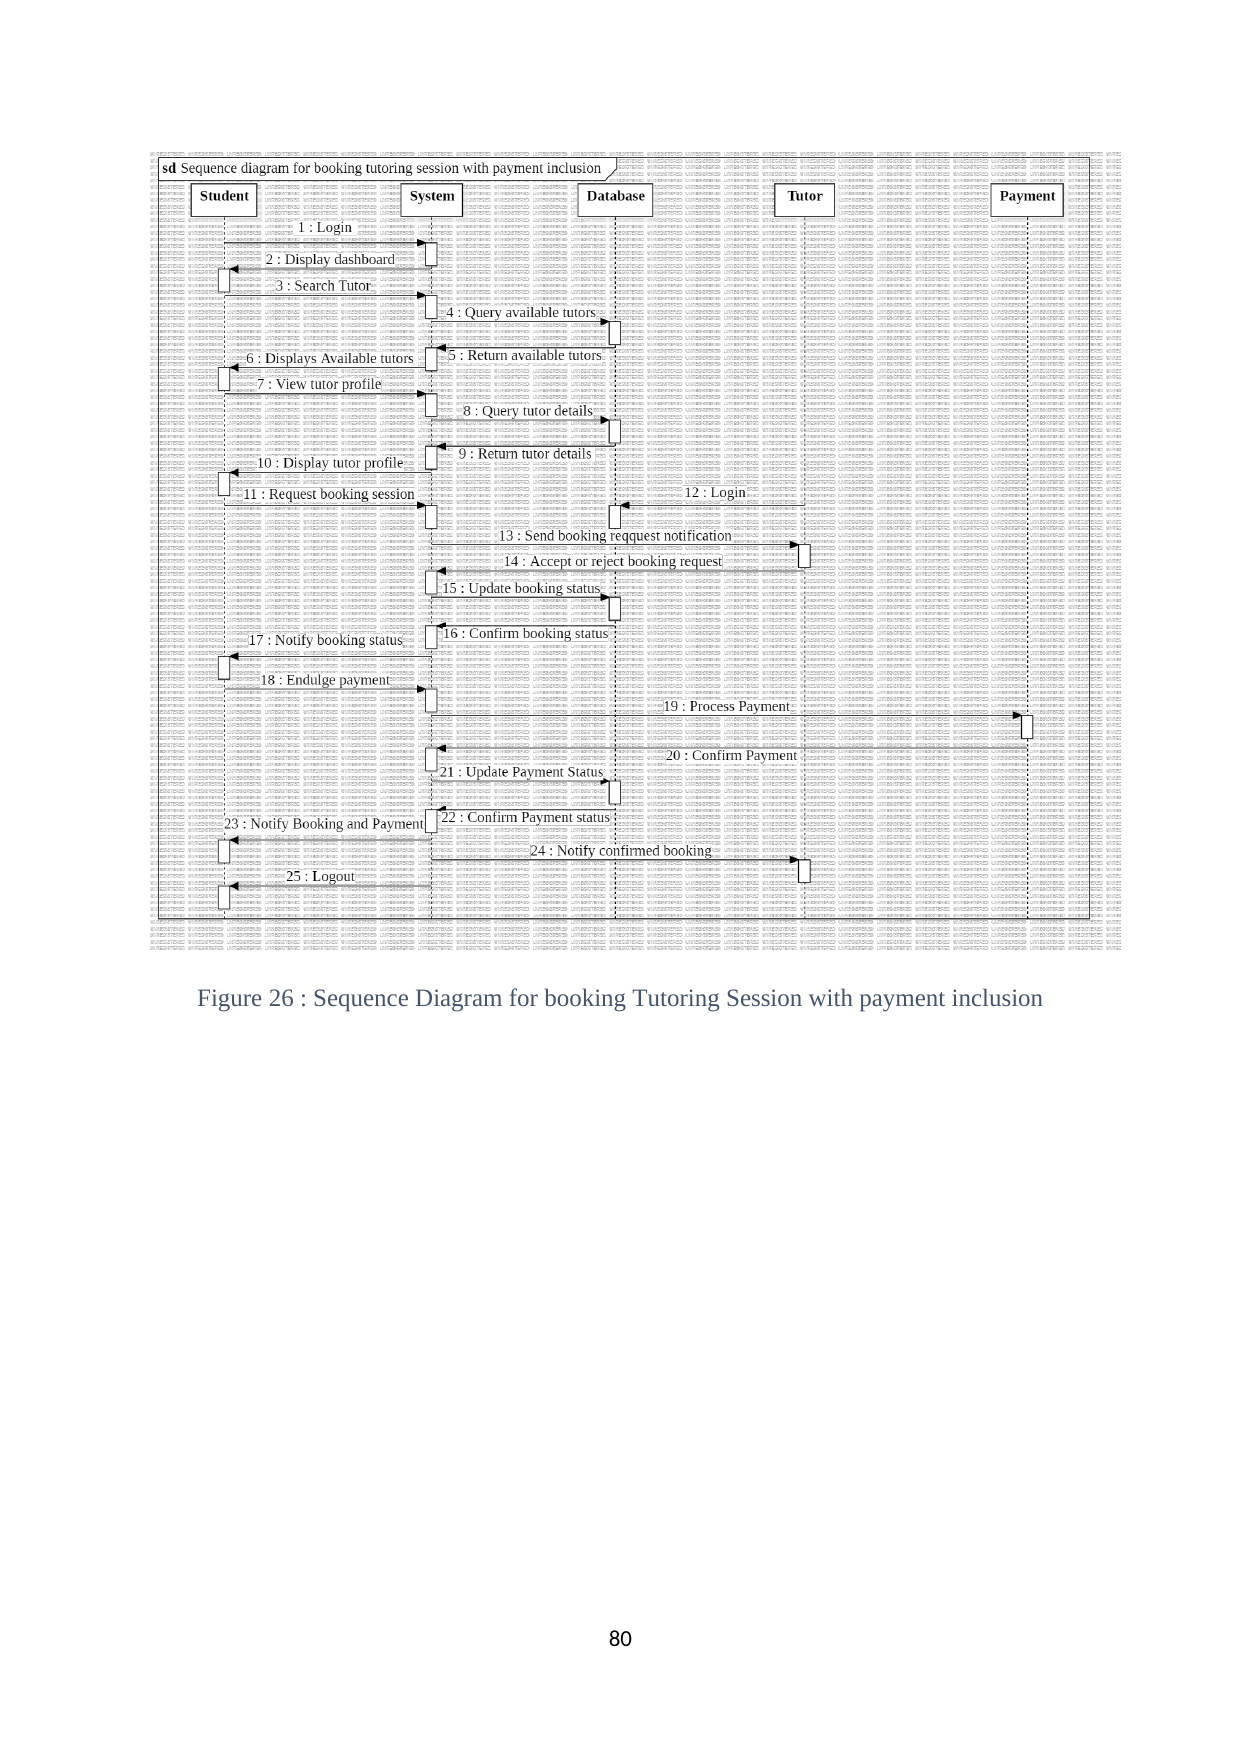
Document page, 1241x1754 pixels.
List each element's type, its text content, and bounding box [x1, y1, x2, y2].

text Figure 26 : Sequence Diagram for booking Tutoring Session with payment inclusion [150, 983, 1090, 1012]
picture [150, 150, 1122, 953]
